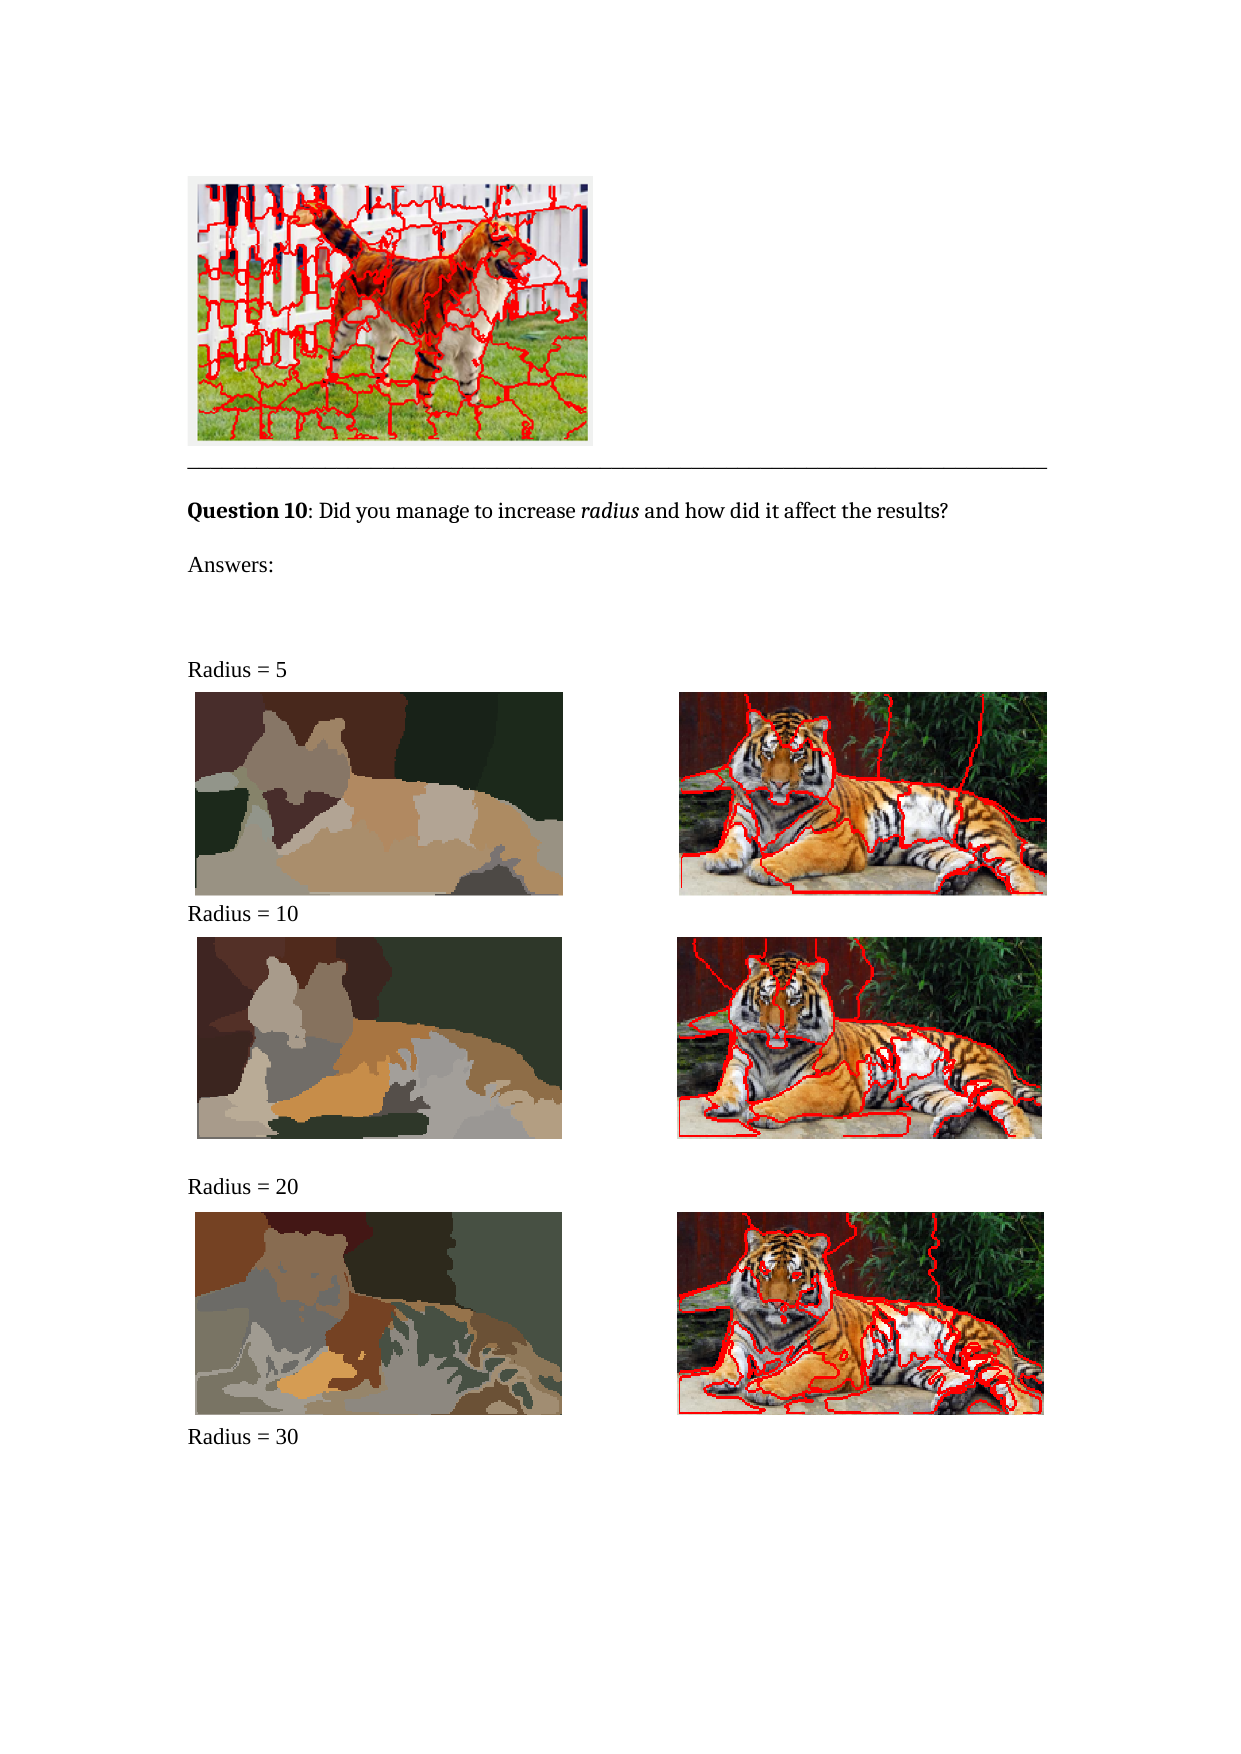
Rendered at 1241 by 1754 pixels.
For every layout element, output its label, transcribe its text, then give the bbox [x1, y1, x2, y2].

picture [187, 1199, 1053, 1424]
picture [187, 682, 1053, 900]
picture [187, 176, 593, 446]
text Radius = 5 [187, 656, 1053, 682]
picture [187, 926, 1053, 1147]
text Question 10: Did you manage to increase radius and how did it affect the results? [187, 498, 1053, 524]
text Answers: [187, 551, 1053, 577]
text Radius = 10 [187, 900, 1053, 926]
text Radius = 30 [187, 1424, 1053, 1449]
text Radius = 20 [187, 1173, 1053, 1199]
text ___________________________________________________________________________ [187, 445, 1053, 472]
